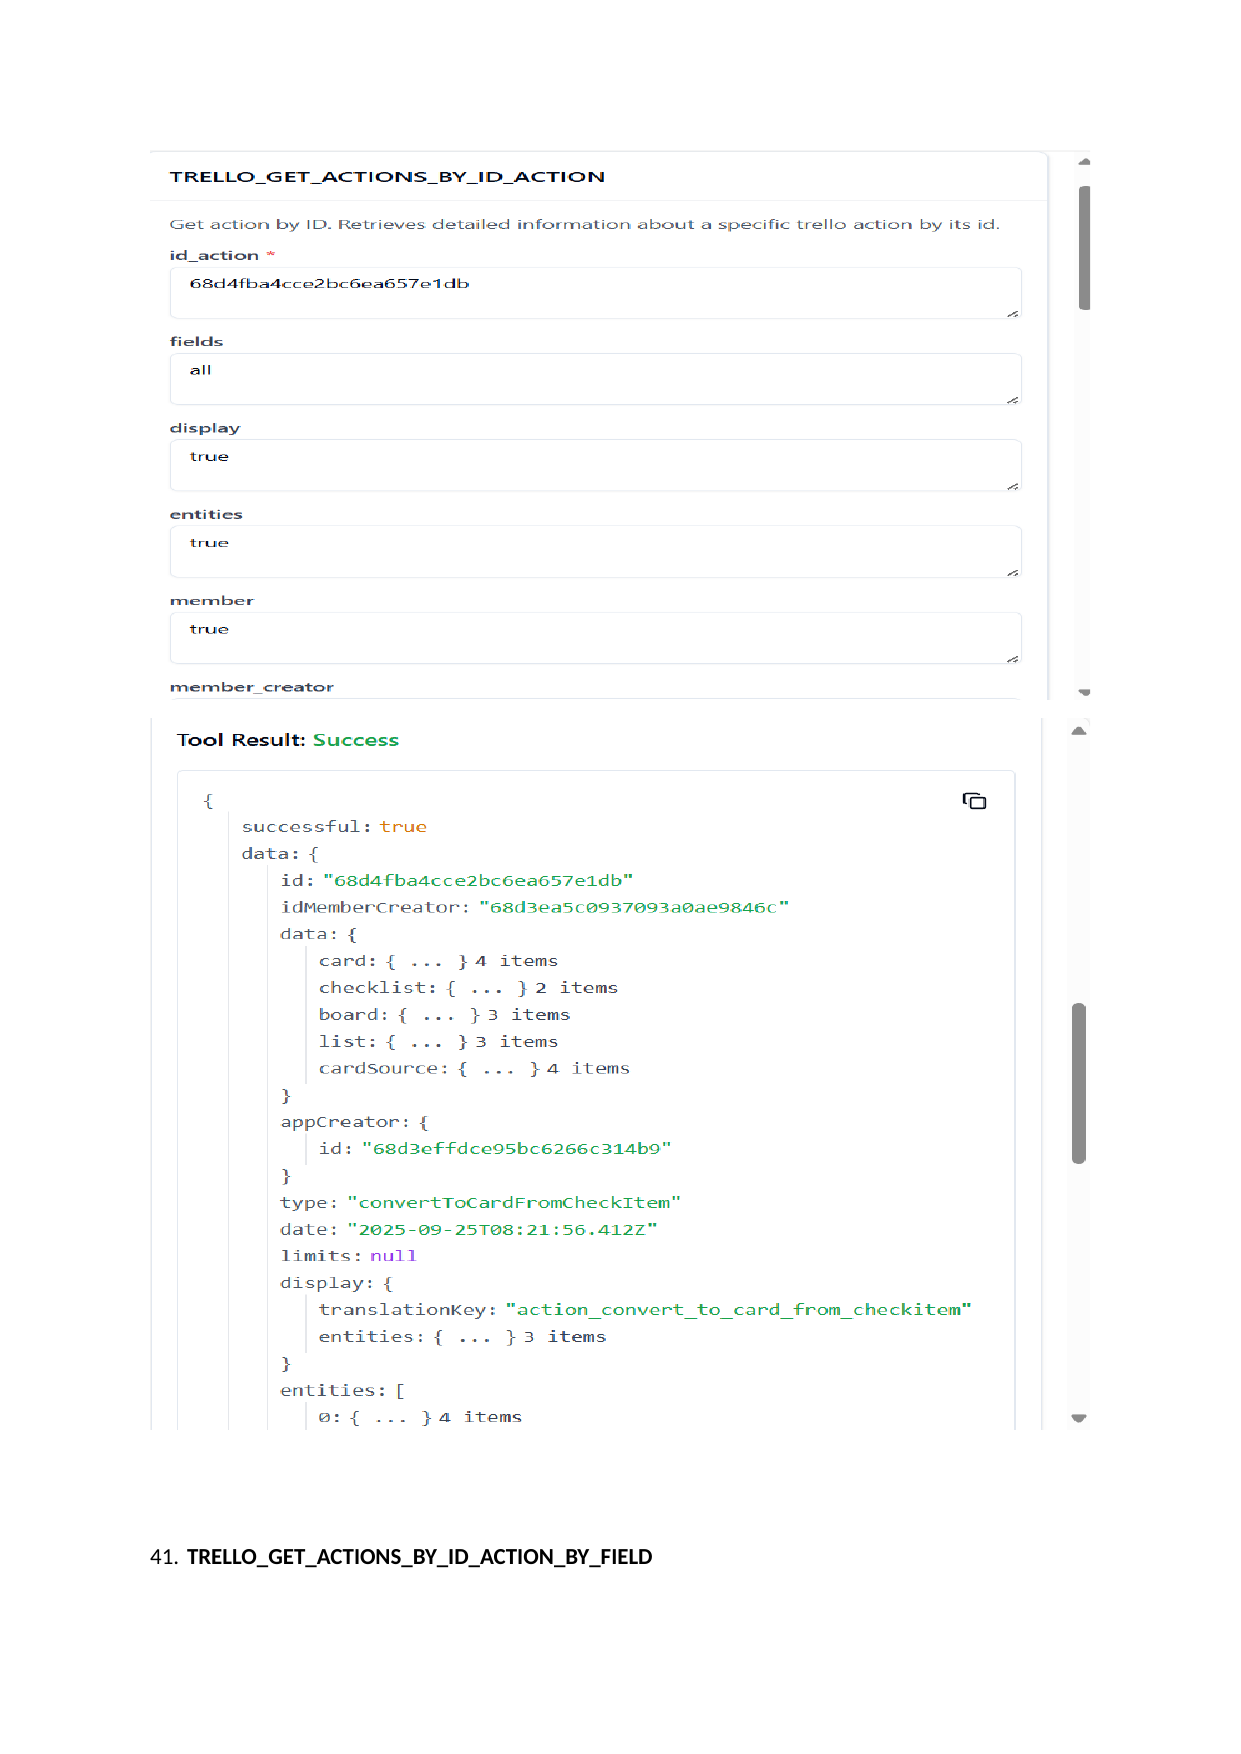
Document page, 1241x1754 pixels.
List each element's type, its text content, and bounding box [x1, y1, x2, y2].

picture [150, 150, 1091, 700]
text 41. TRELLO_GET_ACTIONS_BY_ID_ACTION_BY_FIELD [150, 1542, 1090, 1570]
picture [150, 718, 1091, 1430]
